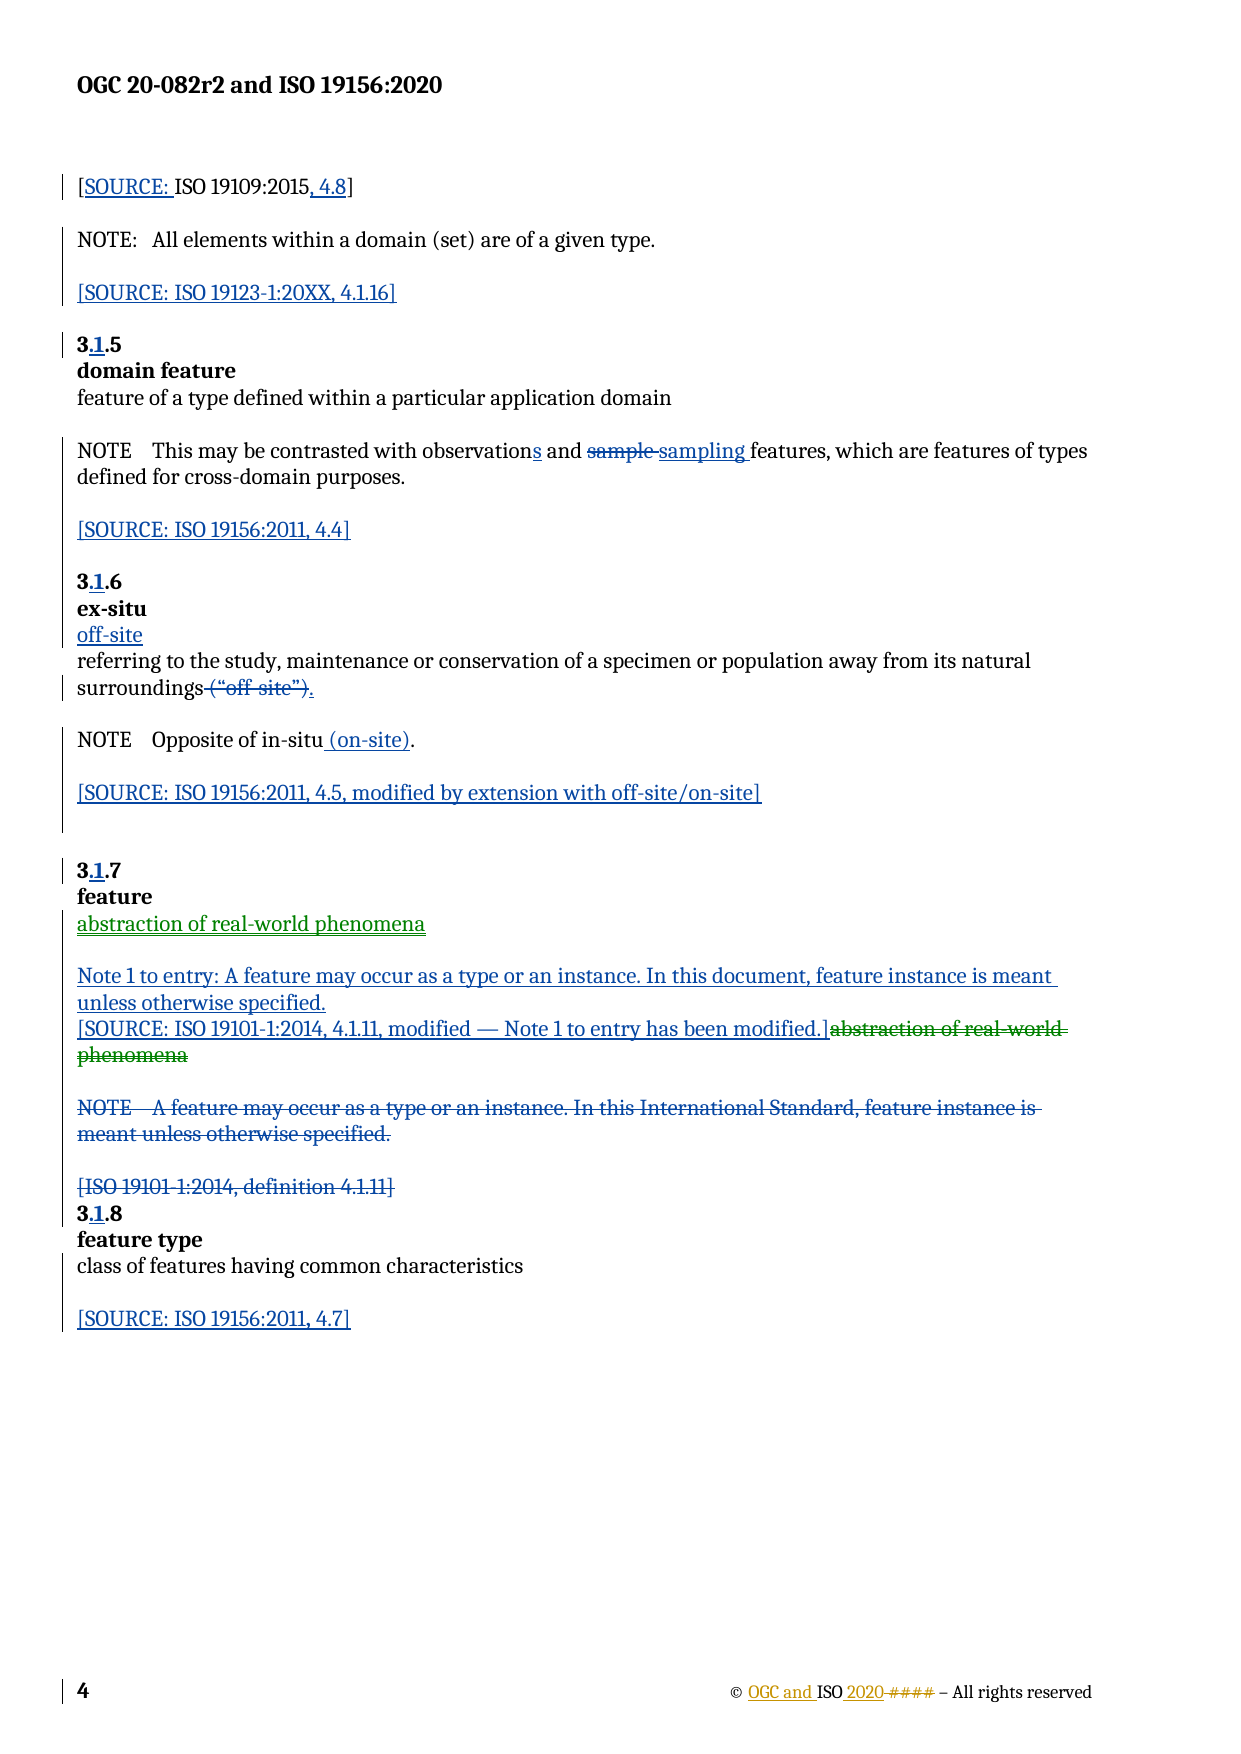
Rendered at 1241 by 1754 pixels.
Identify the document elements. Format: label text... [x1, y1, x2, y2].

text referring to the study, maintenance or conservation of a specimen or population away from its natural surroundings [77, 648, 1092, 701]
text NOTE This may be contrasted with observation and features, which are features of types defined for cross-domain purposes. [77, 437, 1092, 490]
text NOTE: All elements within a domain (set) are of a given type. [77, 227, 1092, 253]
text [ISO 19109:2015] [77, 174, 1092, 200]
text feature type [77, 1227, 1092, 1253]
text NOTE Opposite of in-situ. [77, 727, 1092, 754]
text class of features having common characteristics [77, 1253, 1092, 1279]
text domain feature [77, 358, 1092, 385]
text 3.7 [77, 858, 1092, 884]
text ex-situ [77, 596, 1092, 622]
text 3.8 [77, 1200, 1092, 1227]
text feature of a type defined within a particular application domain [77, 385, 1092, 411]
text 3.6 [77, 569, 1092, 596]
text 3.5 [77, 332, 1092, 358]
text feature [77, 884, 1092, 910]
